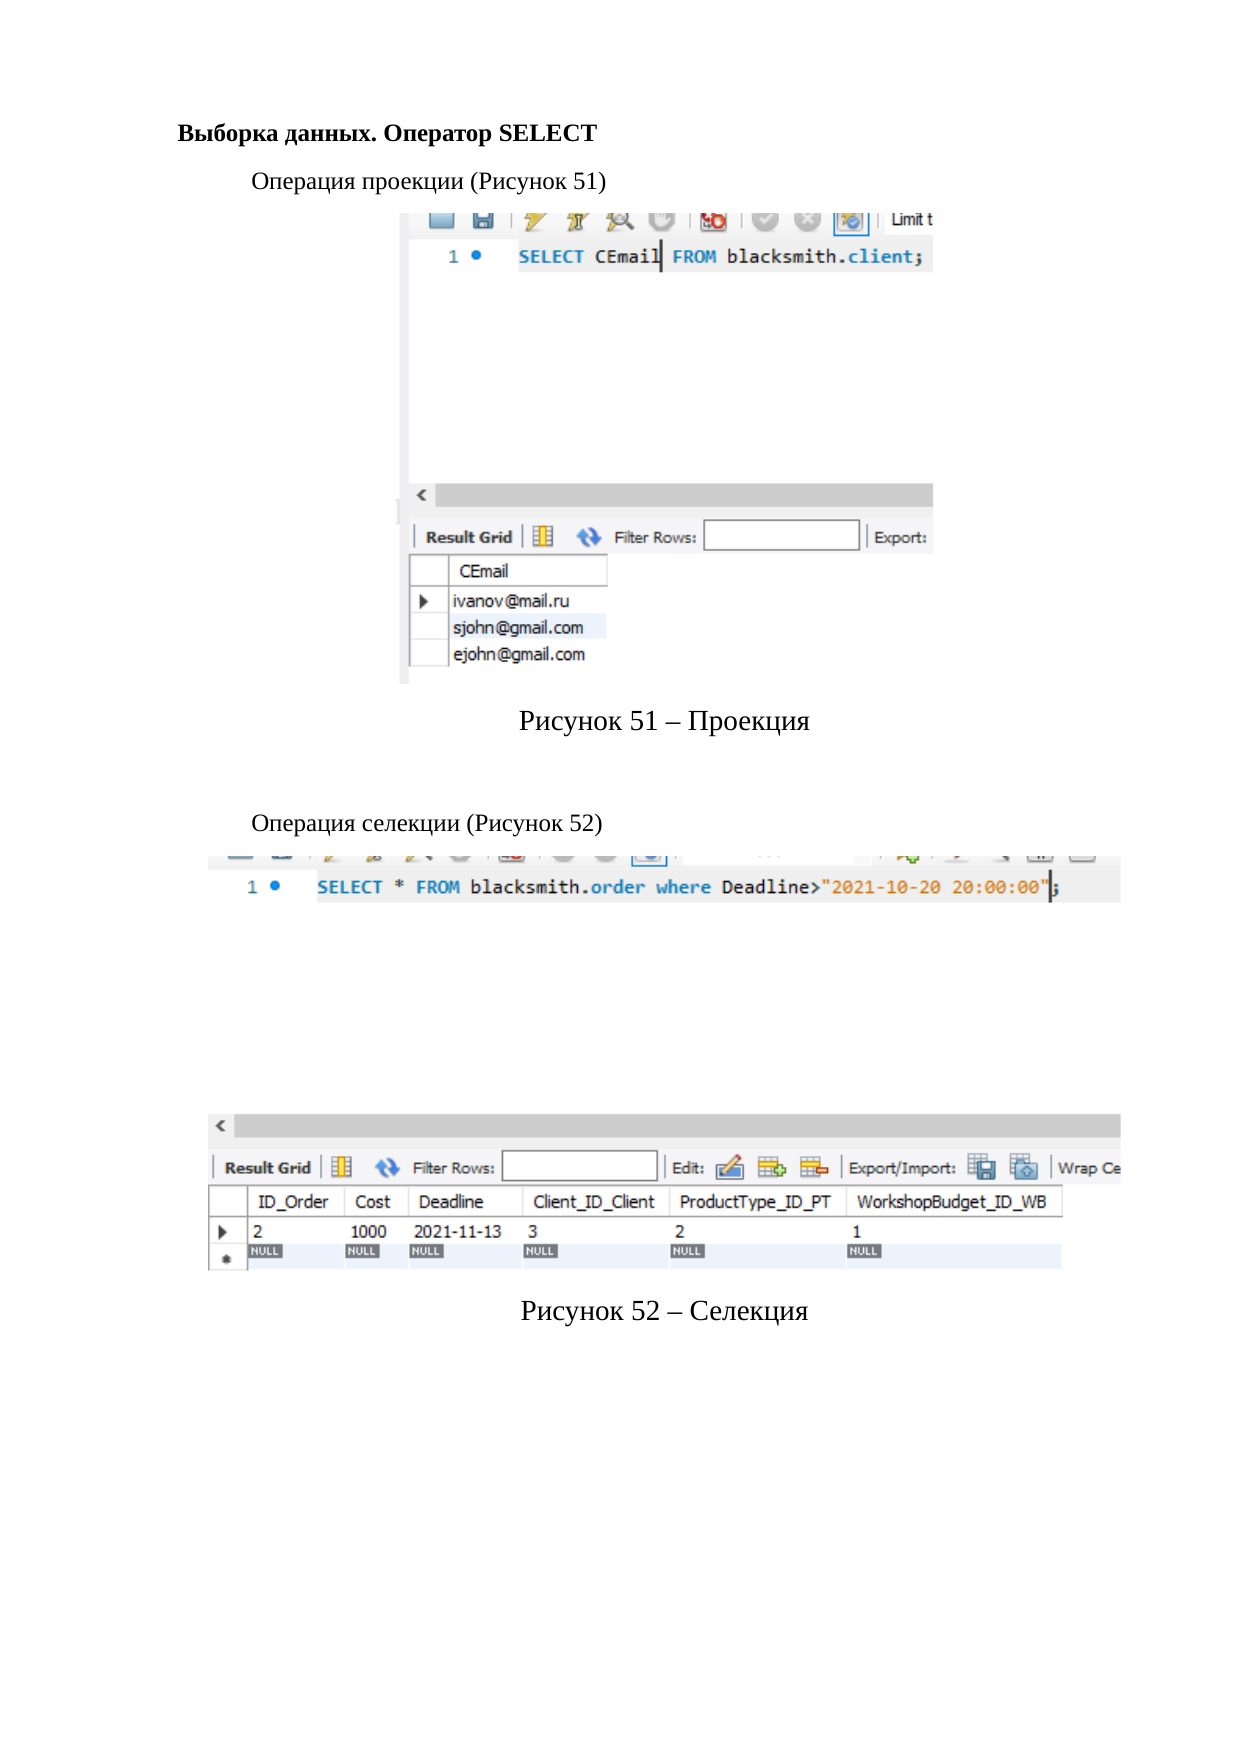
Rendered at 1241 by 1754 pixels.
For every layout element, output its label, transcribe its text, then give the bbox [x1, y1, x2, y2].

text Рисунок 51 – Проекция [177, 703, 1152, 736]
text Операция проекции (Рисунок 51) [177, 166, 1152, 194]
text Рисунок 52 – Селекция [177, 1293, 1152, 1326]
picture [395, 213, 934, 684]
text Операция селекции (Рисунок 52) [177, 808, 1152, 837]
picture [208, 856, 1121, 1274]
text Выборка данных. Оператор SELECT [177, 118, 1152, 147]
